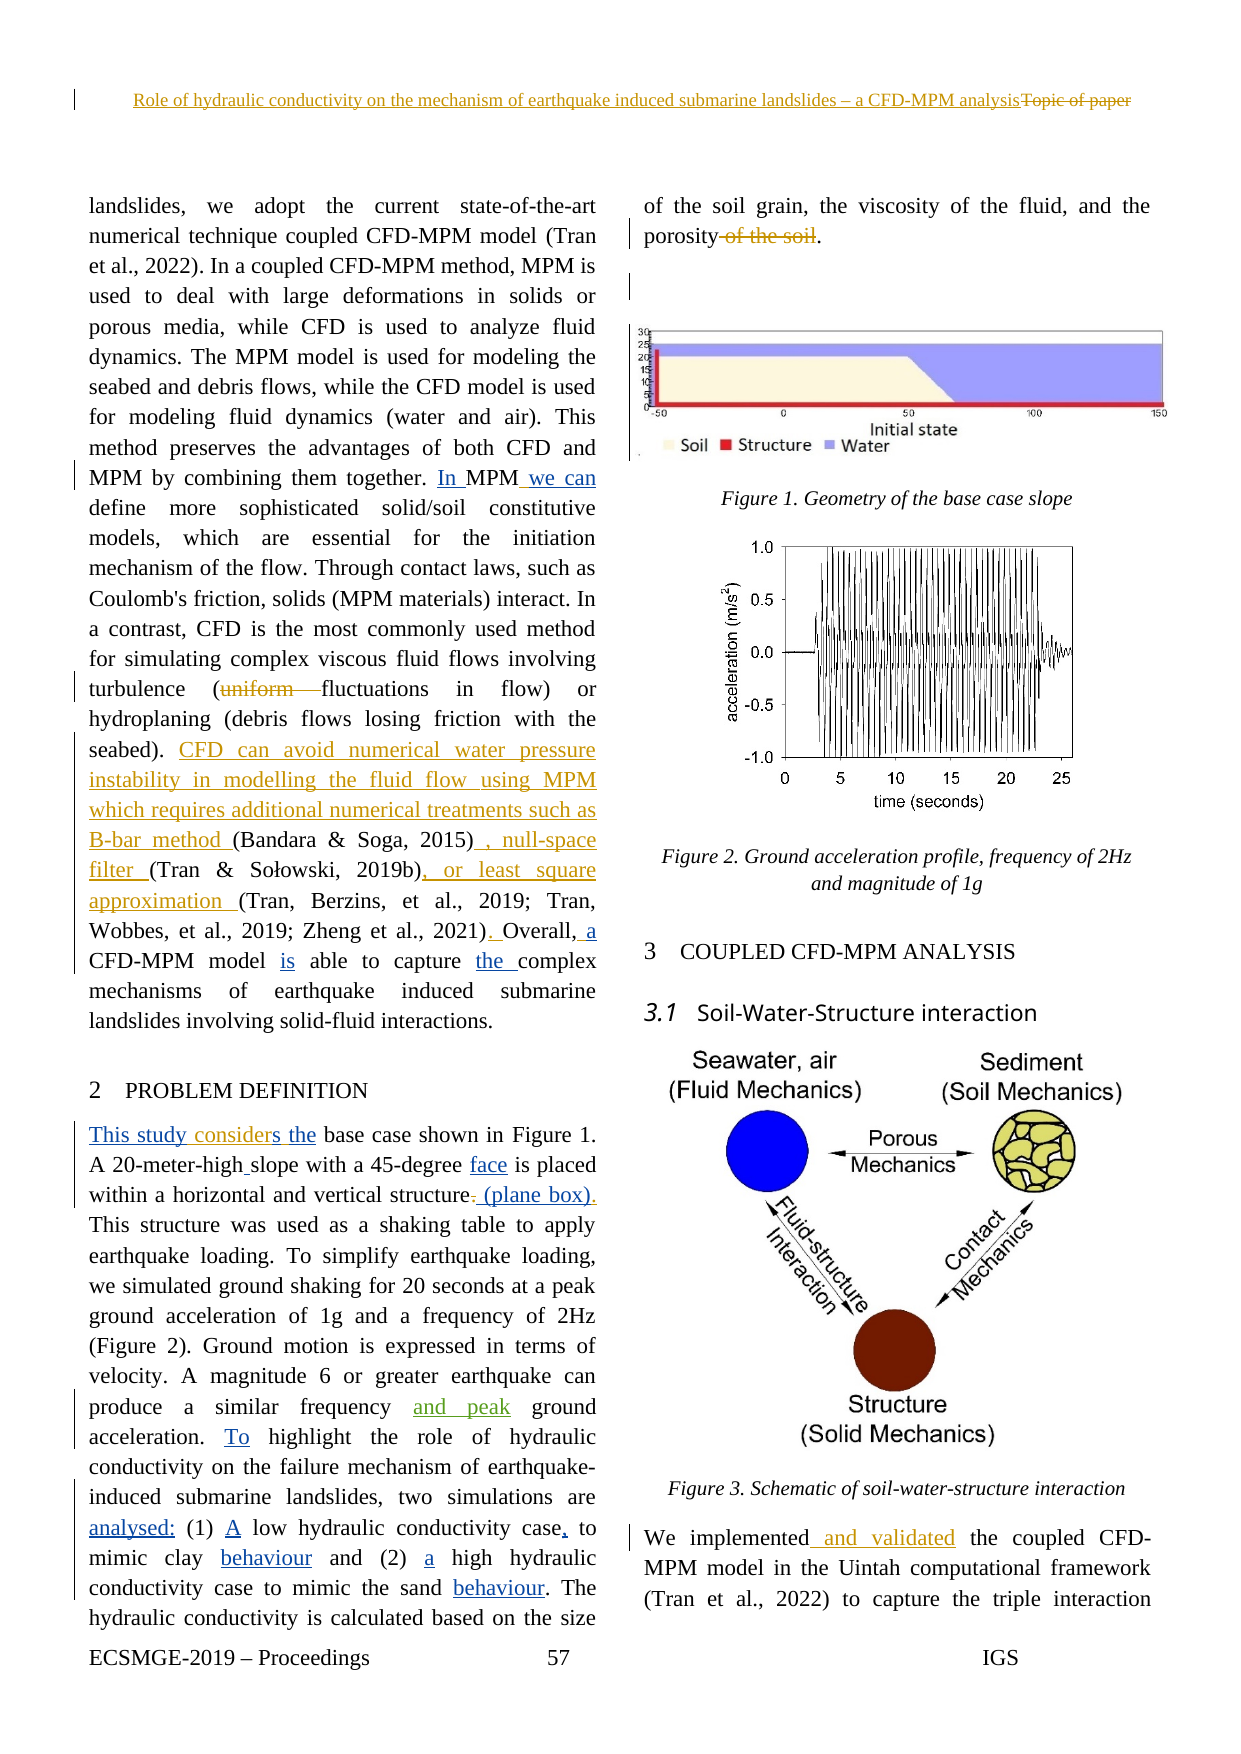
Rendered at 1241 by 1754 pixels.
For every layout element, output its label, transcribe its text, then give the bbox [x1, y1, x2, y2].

subtitle problem definition [89, 1075, 596, 1104]
picture [634, 324, 1169, 462]
text Figure 1. Geometry of the base case slope [644, 486, 1152, 510]
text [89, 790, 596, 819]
subtitle COUPLED CFD-MPM ANALYSIS [644, 936, 1152, 965]
text base case shown in Figure 1. A 20-meter-highslope with a 45-degree is placed within a horizontal and vertical structure This structure was used as a shaking table to apply earthquake loading. To simplify earthquake loading, we simulated ground shaking for 20 seconds at a peak ground acceleration of 1g and a frequency of 2Hz (Figure 2). Ground motion is expressed in terms of velocity. A magnitude 6 or greater earthquake can produce a similar frequency ground acceleration. highlight the role of hydraulic conductivity on the failure mechanism of earthquake-induced submarine landslides, two simulations are (1) low hydraulic conductivity case to mimic clay and (2) high hydraulic conductivity case to mimic the sand . The hydraulic conductivity is calculated based on the size of the soil grain, the viscosity of the fluid, and the porosity. [89, 1121, 596, 1631]
subtitle Soil-Water-Structure interaction [644, 994, 1152, 1028]
picture [713, 534, 1082, 820]
text Figure 2. Ground acceleration profile, frequency of 2Hz and magnitude of 1g [644, 843, 1152, 895]
text Figure 3. Schematic of soil-water-structure interaction [644, 1476, 1152, 1500]
picture [664, 1046, 1131, 1451]
